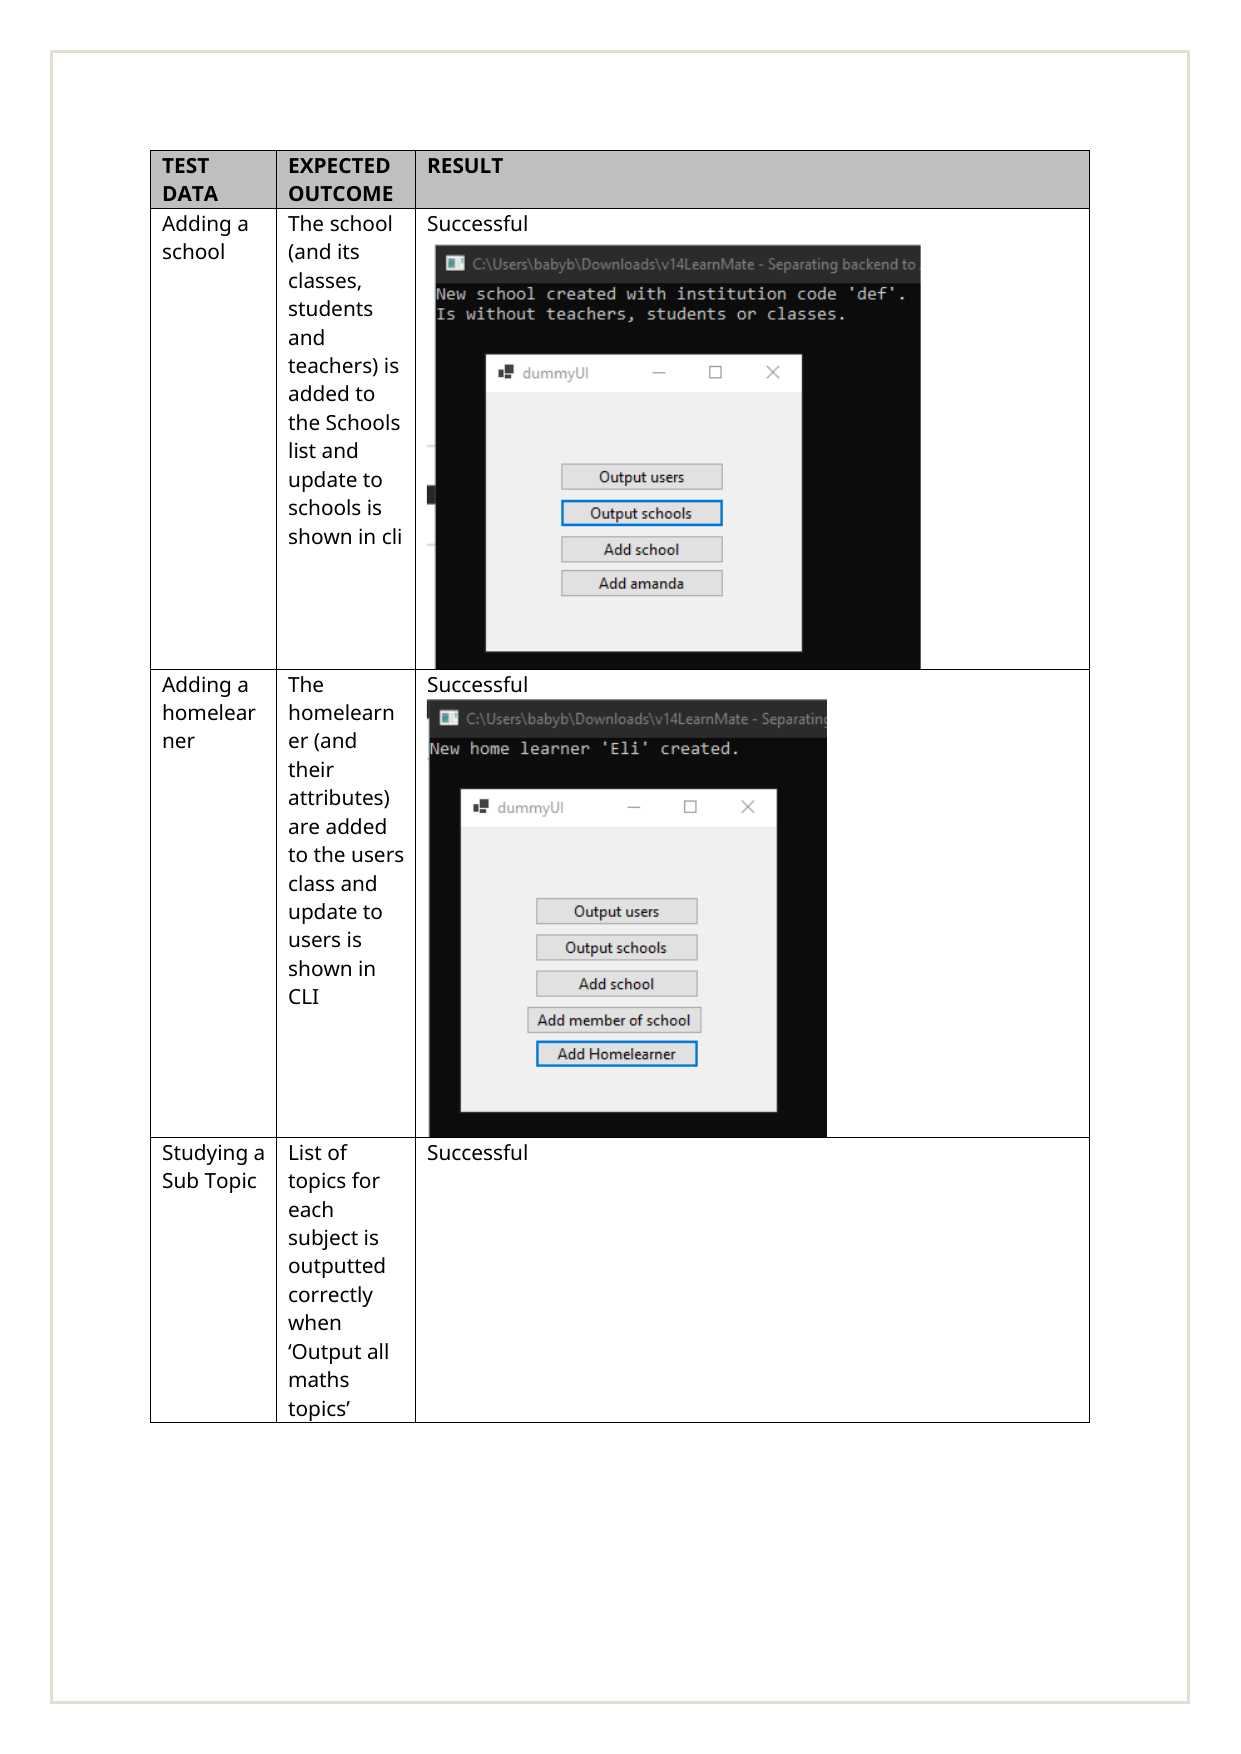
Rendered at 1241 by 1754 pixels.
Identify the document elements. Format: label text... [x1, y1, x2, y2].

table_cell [151, 1138, 276, 1422]
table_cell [277, 1138, 415, 1422]
table_cell Successful [416, 670, 1089, 1137]
table_cell The homelearner (and their attributes) are added to the users class and update to users is shown in CLI [277, 670, 415, 1137]
table_cell Adding a homelearner [151, 670, 276, 1137]
table_cell Successful [416, 209, 1089, 669]
picture [426, 237, 921, 669]
table_cell Adding a school [151, 209, 276, 669]
table_header EXPECTED OUTCOME [277, 151, 415, 208]
picture [426, 698, 827, 1137]
table_cell Successful [416, 1138, 1089, 1422]
table_header RESULT [416, 151, 1089, 208]
table_header TEST DATA [151, 151, 276, 208]
table_cell The school (and its classes, students and teachers) is added to the Schools list and update to schools is shown in cli [277, 209, 415, 669]
